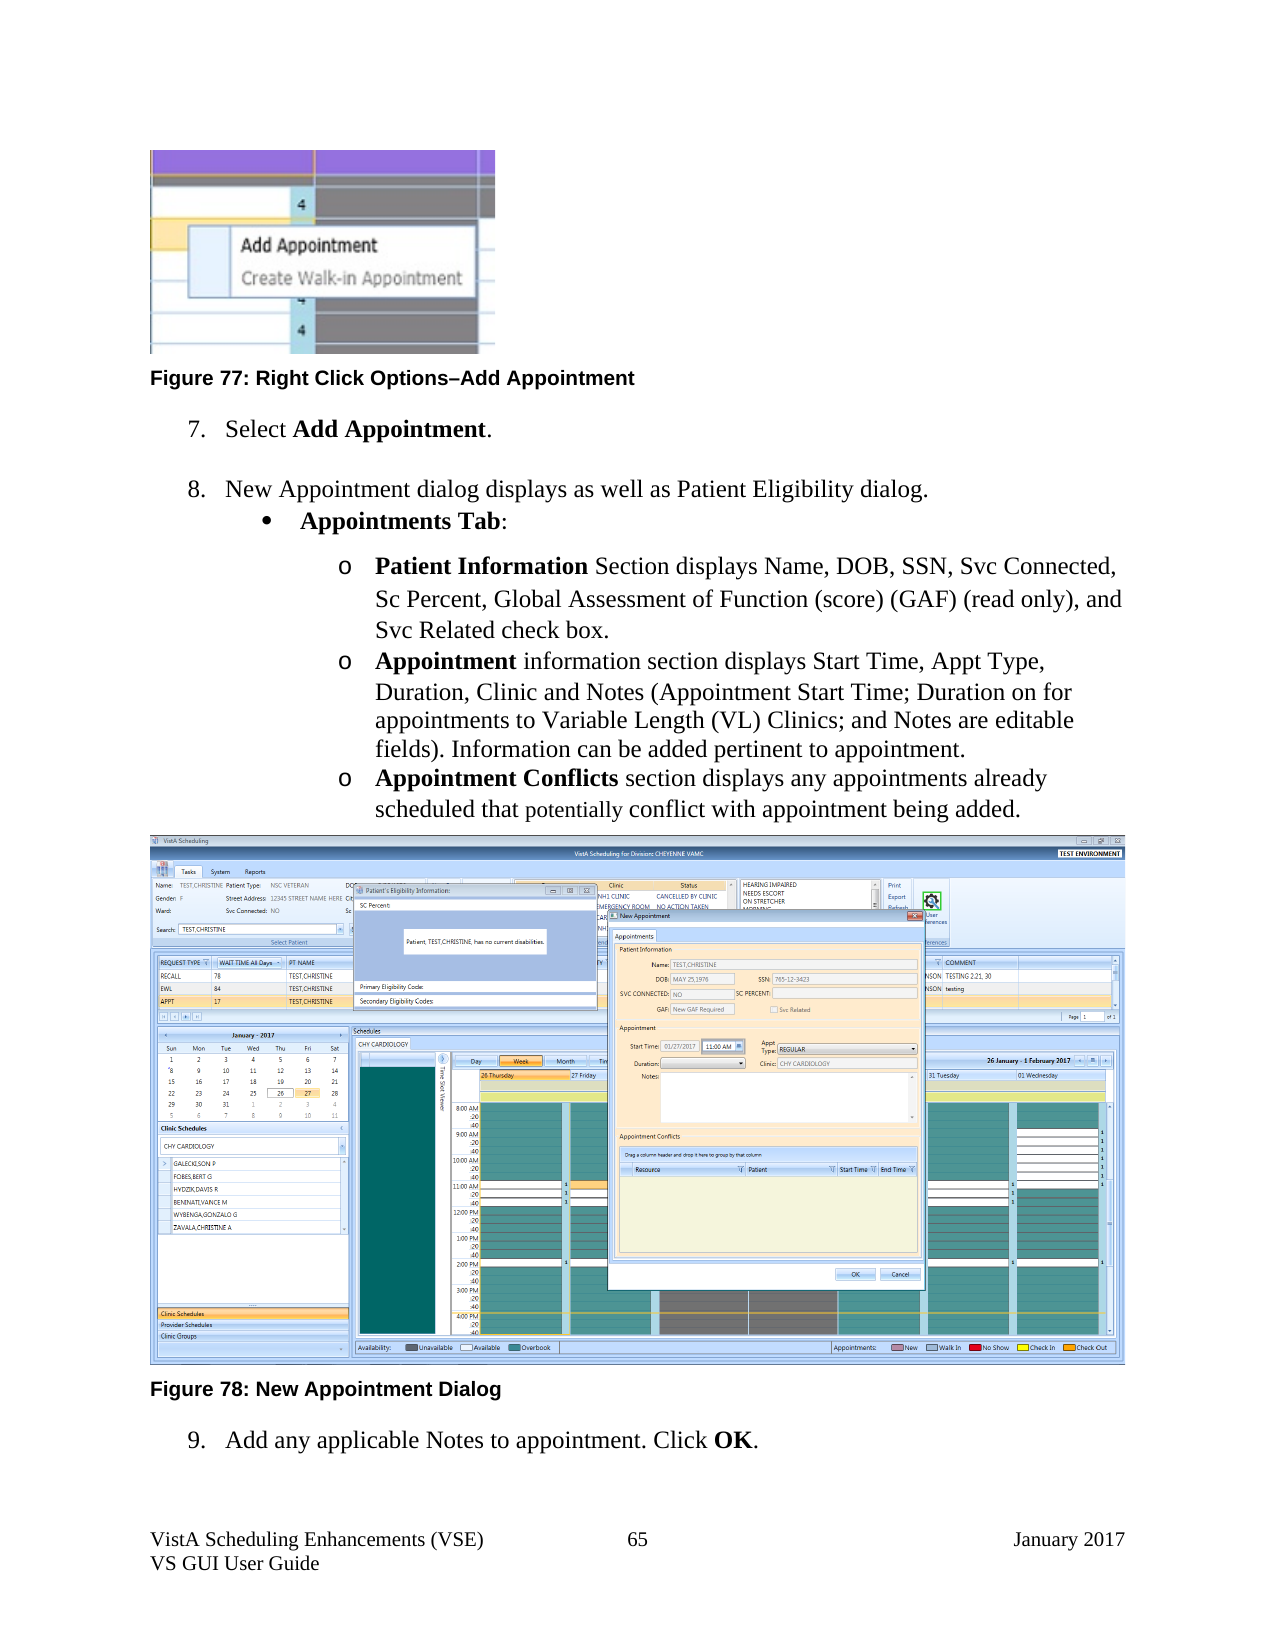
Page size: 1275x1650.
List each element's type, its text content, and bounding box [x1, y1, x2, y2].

picture [150, 150, 496, 354]
text Figure 78: New Appointment Dialog [150, 1377, 1125, 1401]
picture [150, 835, 1125, 1365]
list Add any applicable Notes to appointment. Click OK. [187, 1426, 1125, 1454]
list Select Add Appointment. [187, 414, 1125, 443]
text Figure 77: Right Click Options–Add Appointment [150, 366, 1125, 389]
list Appointments Tab: [262, 505, 1125, 536]
list Appointment information section displays Start Time, Appt Type, Duration, Clinic and Notes (Appointment Start Time; Duration on for appointments to Variable Length (VL) Clinics; and Notes are editable fields). Information can be added pertinent to appointment. [337, 646, 1125, 763]
list New Appointment dialog displays as well as Patient Eligibility dialog. [187, 474, 1125, 503]
list Appointment Conflicts section displays any appointments already scheduled that potentially conflict with appointment being added. [337, 763, 1125, 823]
list Patient Information Section displays Name, DOB, SSN, Svc Connected, Sc Percent, Global Assessment of Function (score) (GAF) (read only), and Svc Related check box. [337, 551, 1125, 644]
